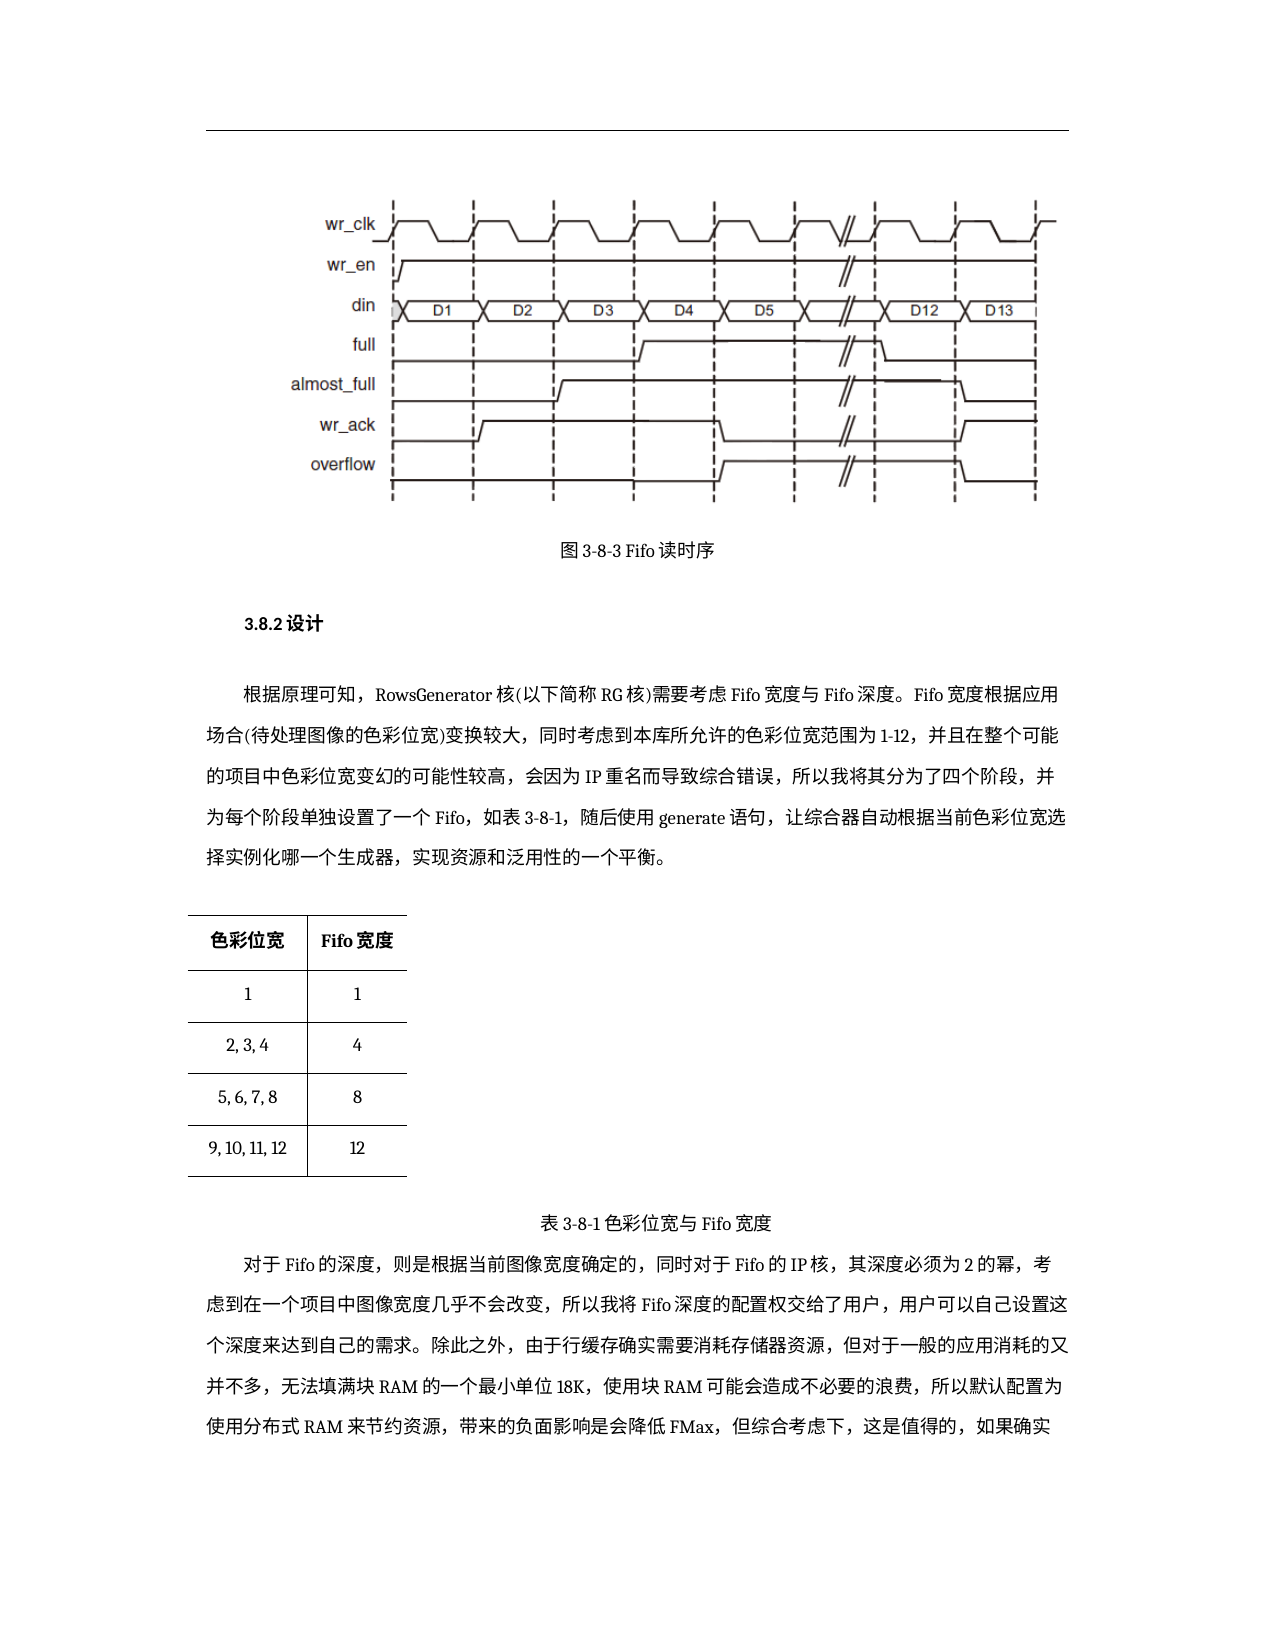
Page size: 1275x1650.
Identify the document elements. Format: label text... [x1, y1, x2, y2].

table_cell 2, 3, 4 [188, 1023, 307, 1073]
picture [243, 162, 1119, 523]
table_cell 12 [308, 1126, 407, 1176]
subtitle 3.8.2 设计 [206, 608, 1069, 635]
table_cell 4 [308, 1023, 407, 1073]
table_cell 1 [188, 971, 307, 1022]
table_cell 8 [308, 1074, 407, 1125]
table_cell 9, 10, 11, 12 [188, 1126, 307, 1176]
table_cell 1 [308, 971, 407, 1022]
table_cell 5, 6, 7, 8 [188, 1074, 307, 1125]
table_header Fifo宽度 [308, 916, 407, 970]
table_header 色彩位宽 [188, 916, 307, 970]
text 表3-8-1 色彩位宽与Fifo宽度 [206, 1208, 1069, 1236]
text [206, 1249, 1069, 1439]
text 根据原理可知，RowsGenerator核(以下简称RG核)需要考虑Fifo宽度与Fifo深度。Fifo宽度根据应用场合(待处理图像的色彩位宽)变换较大，同时考虑到本库所允许的色彩位宽范围为1-12，并且在整个可能的项目中色彩位宽变幻的可能性较高，会因为IP重名而导致综合错误，所以我将其分为了四个阶段，并为每个阶段单独设置了一个Fifo，如表3-8-1，随后使用generate语句，让综合器自动根据当前色彩位宽选择实例化哪一个生成器，实现资源和泛用性的一个平衡。 [206, 680, 1069, 870]
